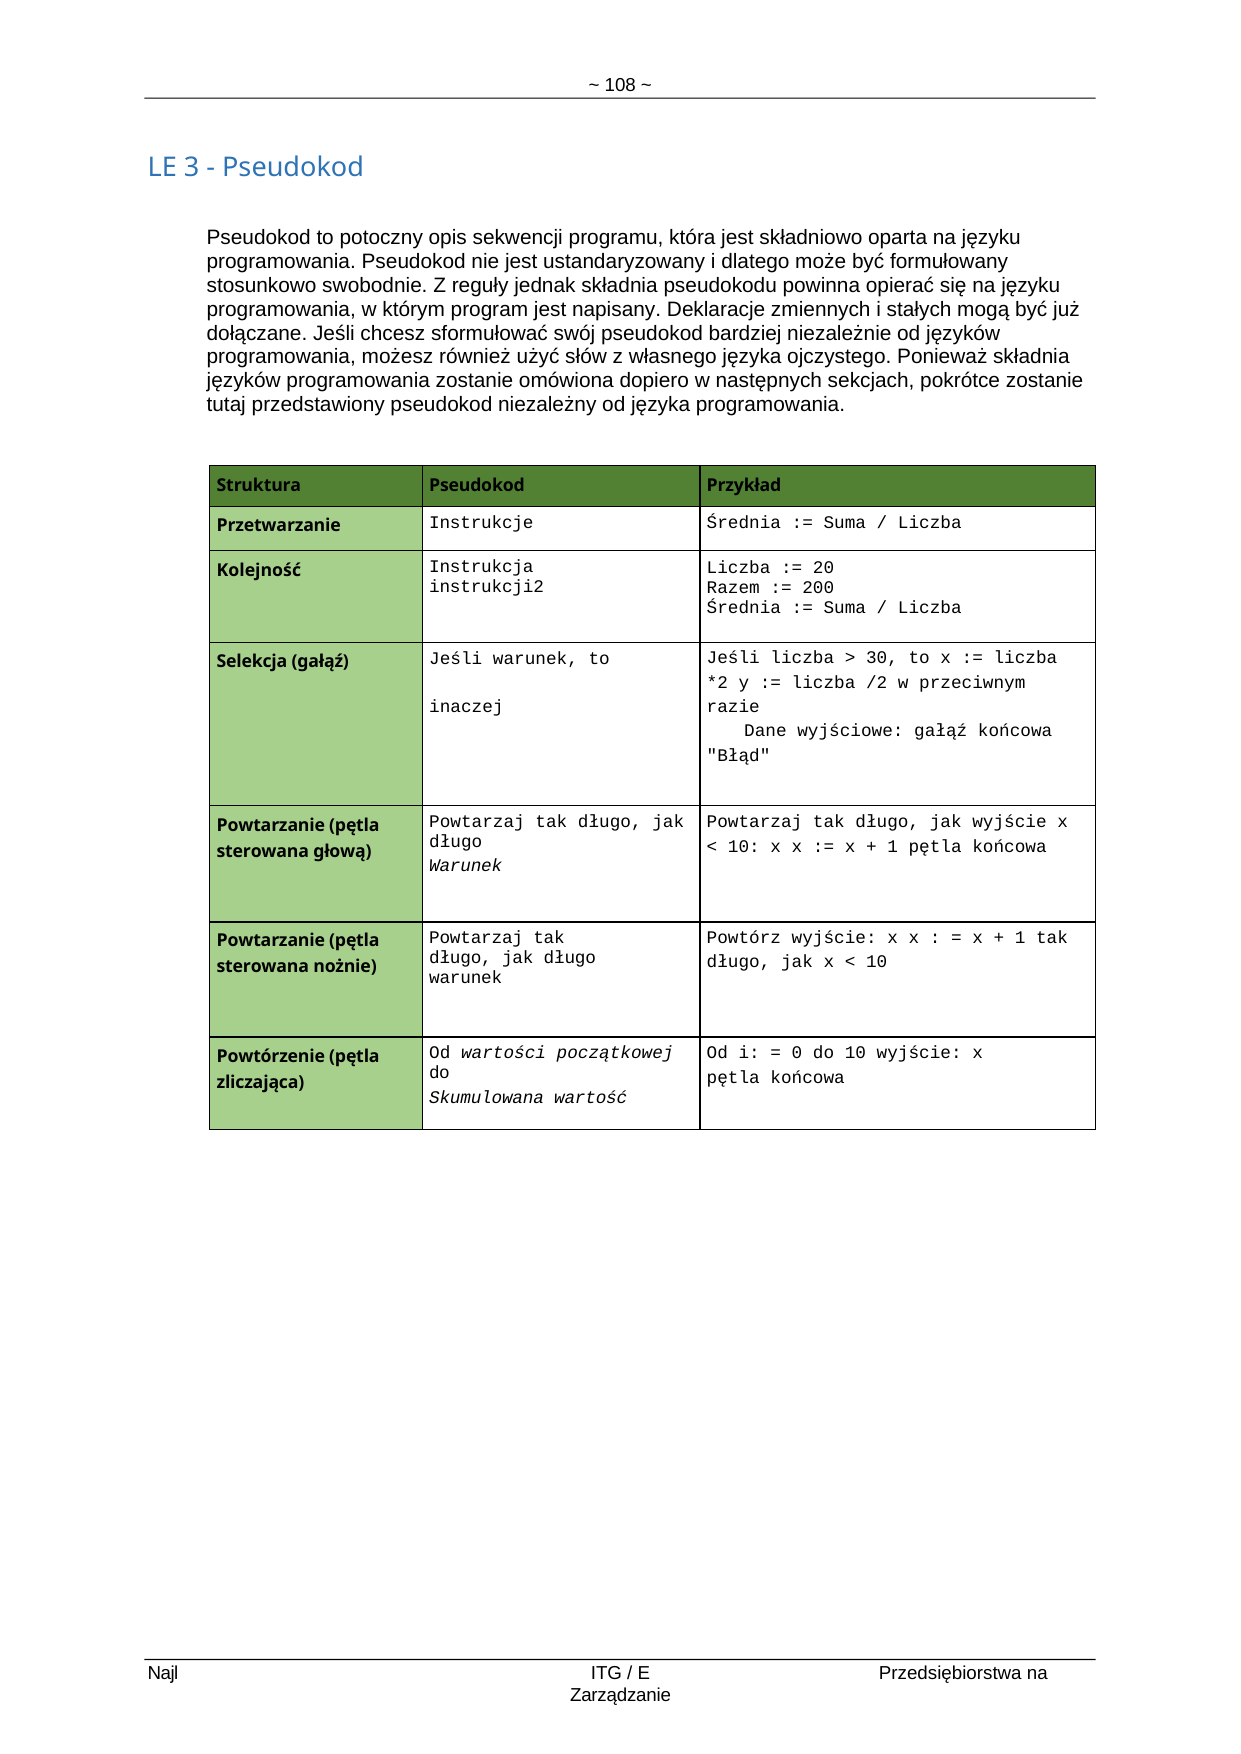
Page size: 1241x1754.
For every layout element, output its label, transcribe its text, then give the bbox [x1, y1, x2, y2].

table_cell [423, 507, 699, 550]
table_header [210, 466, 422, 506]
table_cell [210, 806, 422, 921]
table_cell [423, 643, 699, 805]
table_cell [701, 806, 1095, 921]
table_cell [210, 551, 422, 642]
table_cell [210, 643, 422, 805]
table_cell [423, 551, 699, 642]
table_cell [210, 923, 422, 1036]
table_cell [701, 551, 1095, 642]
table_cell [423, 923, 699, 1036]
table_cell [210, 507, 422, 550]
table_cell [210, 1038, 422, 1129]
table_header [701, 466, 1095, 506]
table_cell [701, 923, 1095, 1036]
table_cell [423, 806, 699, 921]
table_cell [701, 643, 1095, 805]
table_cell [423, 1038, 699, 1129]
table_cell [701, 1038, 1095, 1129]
subtitle LE 3 - Pseudokod [147, 147, 1138, 184]
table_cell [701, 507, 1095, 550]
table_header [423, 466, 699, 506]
text Pseudokod to potoczny opis sekwencji programu, która jest składniowo oparta na języku programowania. Pseudokod nie jest ustandaryzowany i dlatego może być formułowany stosunkowo swobodnie. Z reguły jednak składnia pseudokodu powinna opierać się na języku programowania, w którym program jest napisany. Deklaracje zmiennych i stałych mogą być już dołączane. Jeśli chcesz sformułować swój pseudokod bardziej niezależnie od języków programowania, możesz również użyć słów z własnego języka ojczystego. Ponieważ składnia języków programowania zostanie omówiona dopiero w następnych sekcjach, pokrótce zostanie tutaj przedstawiony pseudokod niezależny od języka programowania. [206, 224, 1093, 416]
